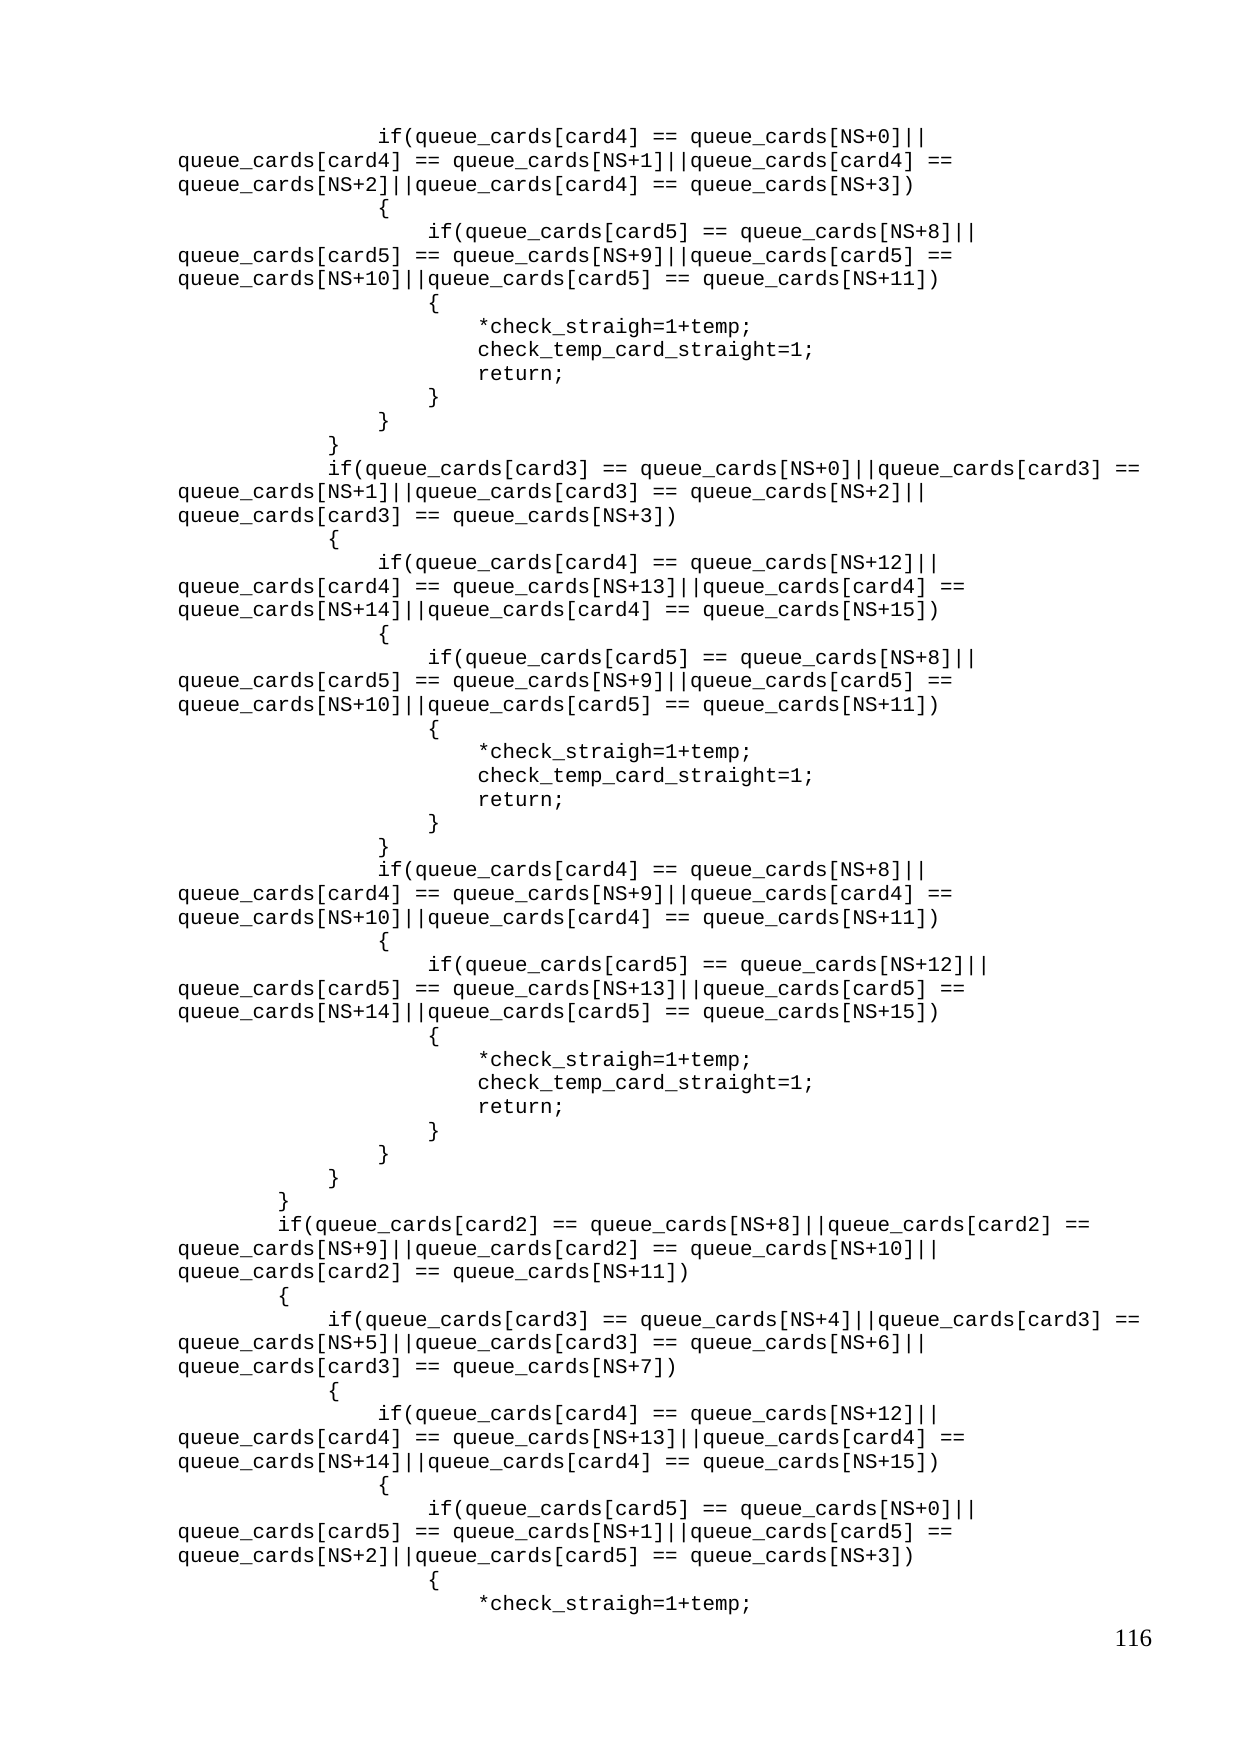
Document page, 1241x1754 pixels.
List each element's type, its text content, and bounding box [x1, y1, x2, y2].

text } [177, 387, 1152, 410]
text if(queue_cards[card3] == queue_cards[NS+4]||queue_cards[card3] == queue_cards[NS+5]||queue_cards[card3] == queue_cards[NS+6]||queue_cards[card3] == queue_cards[NS+7]) [177, 1309, 1152, 1380]
text } [177, 434, 1152, 457]
text *check_straigh=1+temp; [177, 1592, 1152, 1616]
text } [177, 1143, 1152, 1167]
text check_temp_card_straight=1; [177, 765, 1152, 788]
text } [177, 836, 1152, 859]
text } [177, 410, 1152, 434]
text check_temp_card_straight=1; [177, 1072, 1152, 1096]
text return; [177, 788, 1152, 812]
text check_temp_card_straight=1; [177, 339, 1152, 363]
text *check_straigh=1+temp; [177, 741, 1152, 765]
text { [177, 292, 1152, 316]
text { [177, 197, 1152, 221]
text if(queue_cards[card4] == queue_cards[NS+12]||queue_cards[card4] == queue_cards[NS+13]||queue_cards[card4] == queue_cards[NS+14]||queue_cards[card4] == queue_cards[NS+15]) [177, 1403, 1152, 1474]
text if(queue_cards[card4] == queue_cards[NS+12]||queue_cards[card4] == queue_cards[NS+13]||queue_cards[card4] == queue_cards[NS+14]||queue_cards[card4] == queue_cards[NS+15]) [177, 552, 1152, 623]
text } [177, 1119, 1152, 1143]
text { [177, 718, 1152, 741]
text if(queue_cards[card5] == queue_cards[NS+12]||queue_cards[card5] == queue_cards[NS+13]||queue_cards[card5] == queue_cards[NS+14]||queue_cards[card5] == queue_cards[NS+15]) [177, 954, 1152, 1025]
text if(queue_cards[card3] == queue_cards[NS+0]||queue_cards[card3] == queue_cards[NS+1]||queue_cards[card3] == queue_cards[NS+2]||queue_cards[card3] == queue_cards[NS+3]) [177, 457, 1152, 528]
text if(queue_cards[card5] == queue_cards[NS+8]||queue_cards[card5] == queue_cards[NS+9]||queue_cards[card5] == queue_cards[NS+10]||queue_cards[card5] == queue_cards[NS+11]) [177, 221, 1152, 292]
text } [177, 1167, 1152, 1191]
text if(queue_cards[card5] == queue_cards[NS+0]||queue_cards[card5] == queue_cards[NS+1]||queue_cards[card5] == queue_cards[NS+2]||queue_cards[card5] == queue_cards[NS+3]) [177, 1498, 1152, 1569]
text return; [177, 1096, 1152, 1119]
text *check_straigh=1+temp; [177, 1049, 1152, 1072]
text { [177, 528, 1152, 552]
text *check_straigh=1+temp; [177, 316, 1152, 339]
text if(queue_cards[card5] == queue_cards[NS+8]||queue_cards[card5] == queue_cards[NS+9]||queue_cards[card5] == queue_cards[NS+10]||queue_cards[card5] == queue_cards[NS+11]) [177, 647, 1152, 718]
text if(queue_cards[card4] == queue_cards[NS+0]||queue_cards[card4] == queue_cards[NS+1]||queue_cards[card4] == queue_cards[NS+2]||queue_cards[card4] == queue_cards[NS+3]) [177, 126, 1152, 197]
text { [177, 1474, 1152, 1498]
text { [177, 1285, 1152, 1309]
text } [177, 812, 1152, 836]
text { [177, 623, 1152, 647]
text } [177, 1191, 1152, 1214]
text { [177, 1569, 1152, 1592]
text if(queue_cards[card4] == queue_cards[NS+8]||queue_cards[card4] == queue_cards[NS+9]||queue_cards[card4] == queue_cards[NS+10]||queue_cards[card4] == queue_cards[NS+11]) [177, 859, 1152, 930]
text return; [177, 363, 1152, 387]
text { [177, 930, 1152, 954]
text if(queue_cards[card2] == queue_cards[NS+8]||queue_cards[card2] == queue_cards[NS+9]||queue_cards[card2] == queue_cards[NS+10]||queue_cards[card2] == queue_cards[NS+11]) [177, 1214, 1152, 1285]
text { [177, 1025, 1152, 1049]
text { [177, 1380, 1152, 1403]
